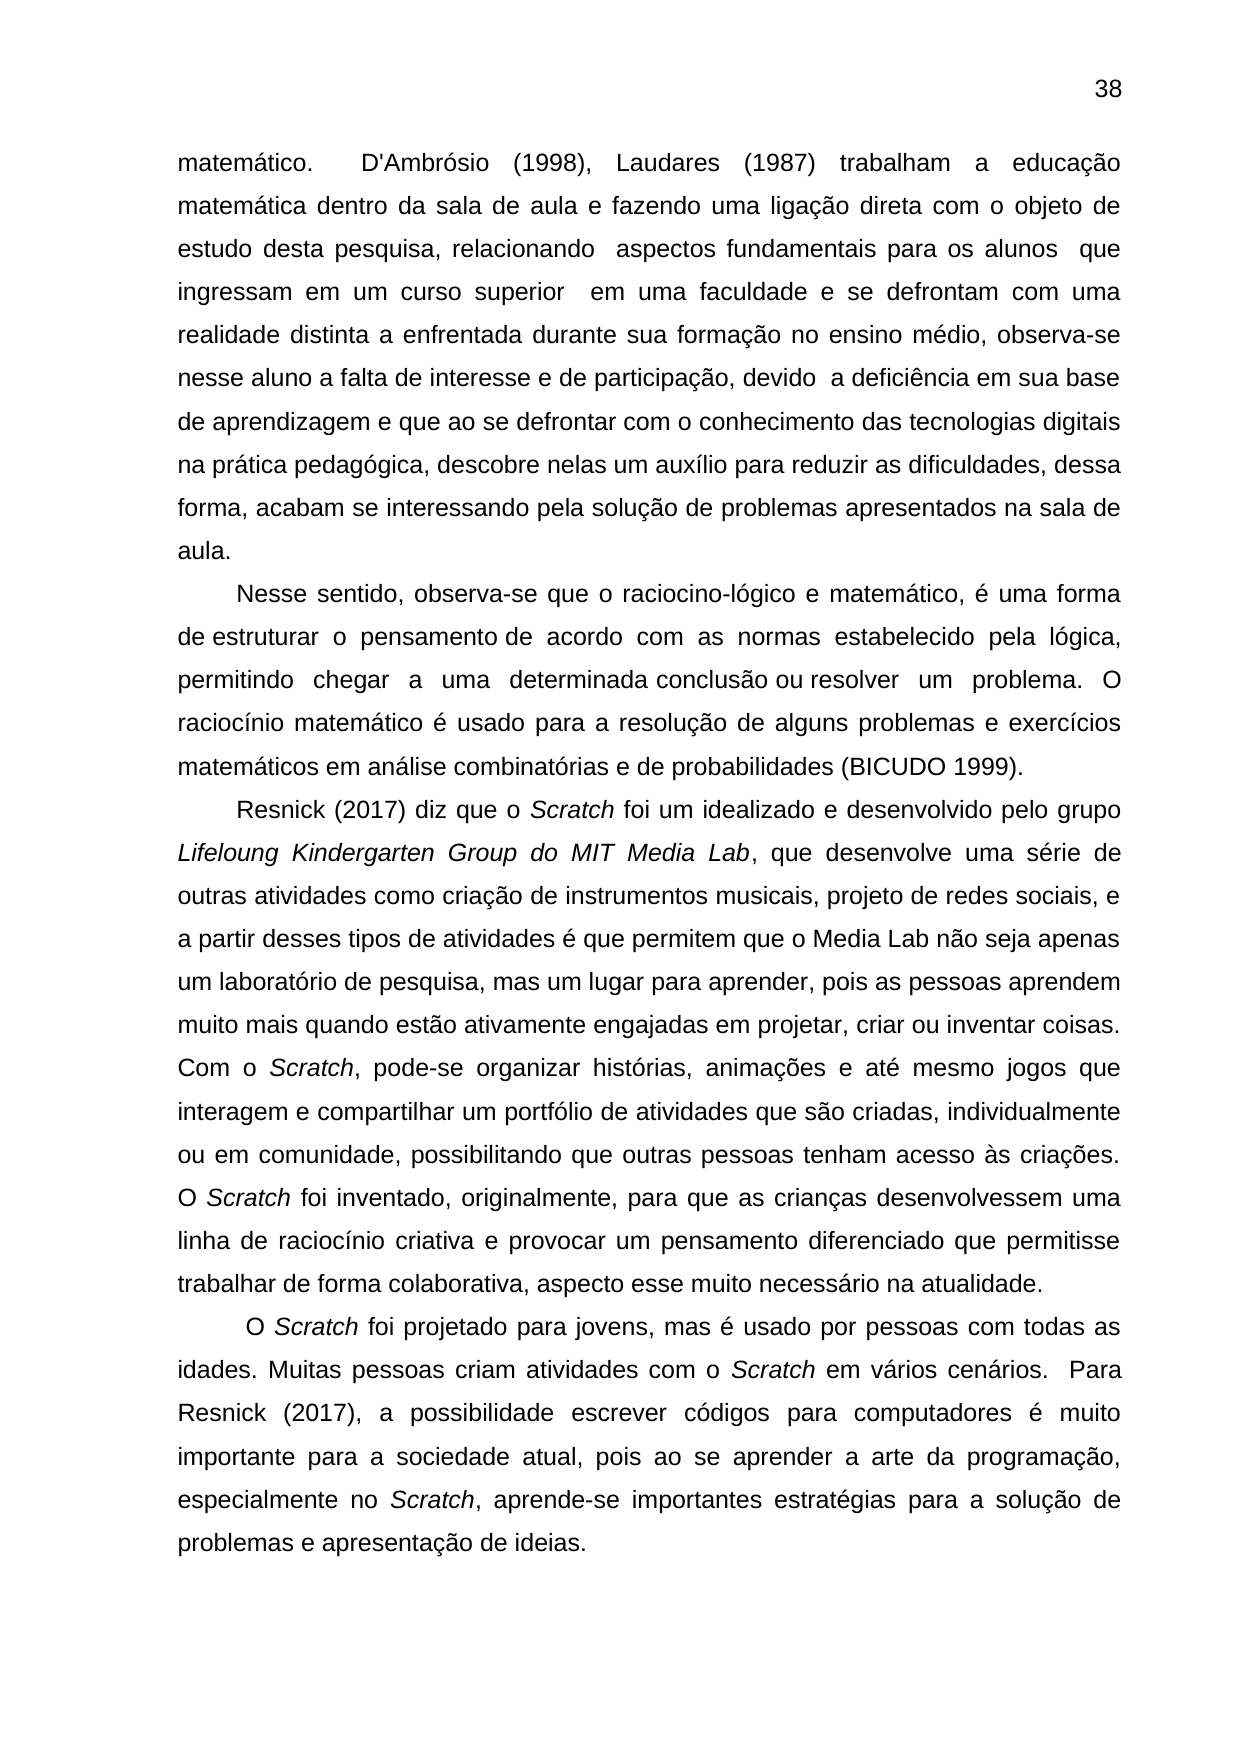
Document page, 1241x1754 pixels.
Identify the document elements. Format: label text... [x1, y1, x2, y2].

text Resnick (2017) diz que o Scratch foi um idealizado e desenvolvido pelo grupo Lifeloung Kindergarten Group do MIT Media Lab, que desenvolve uma série de outras atividades como criação de instrumentos musicais, projeto de redes sociais, e a partir desses tipos de atividades é que permitem que o Media Lab não seja apenas um laboratório de pesquisa, mas um lugar para aprender, pois as pessoas aprendem muito mais quando estão ativamente engajadas em projetar, criar ou inventar coisas. Com o Scratch, pode-se organizar histórias, animações e até mesmo jogos que interagem e compartilhar um portfólio de atividades que são criadas, individualmente ou em comunidade, possibilitando que outras pessoas tenham acesso às criações. O Scratch foi inventado, originalmente, para que as crianças desenvolvessem uma linha de raciocínio criativa e provocar um pensamento diferenciado que permitisse trabalhar de forma colaborativa, aspecto esse muito necessário na atualidade. [177, 794, 1122, 1298]
text Nesse sentido, observa-se que o raciocino-lógico e matemático, é uma forma de estruturar o pensamento de acordo com as normas estabelecido pela lógica, permitindo chegar a uma determinada conclusão ou resolver um problema. O raciocínio matemático é usado para a resolução de alguns problemas e exercícios matemáticos em análise combinatórias e de probabilidades (BICUDO 1999). [177, 579, 1122, 780]
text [177, 148, 1122, 564]
text O Scratch foi projetado para jovens, mas é usado por pessoas com todas as idades. Muitas pessoas criam atividades com o Scratch em vários cenários. Para Resnick (2017), a possibilidade escrever códigos para computadores é muito importante para a sociedade atual, pois ao se aprender a arte da programação, especialmente no Scratch, aprende-se importantes estratégias para a solução de problemas e apresentação de ideias. [177, 1312, 1122, 1556]
